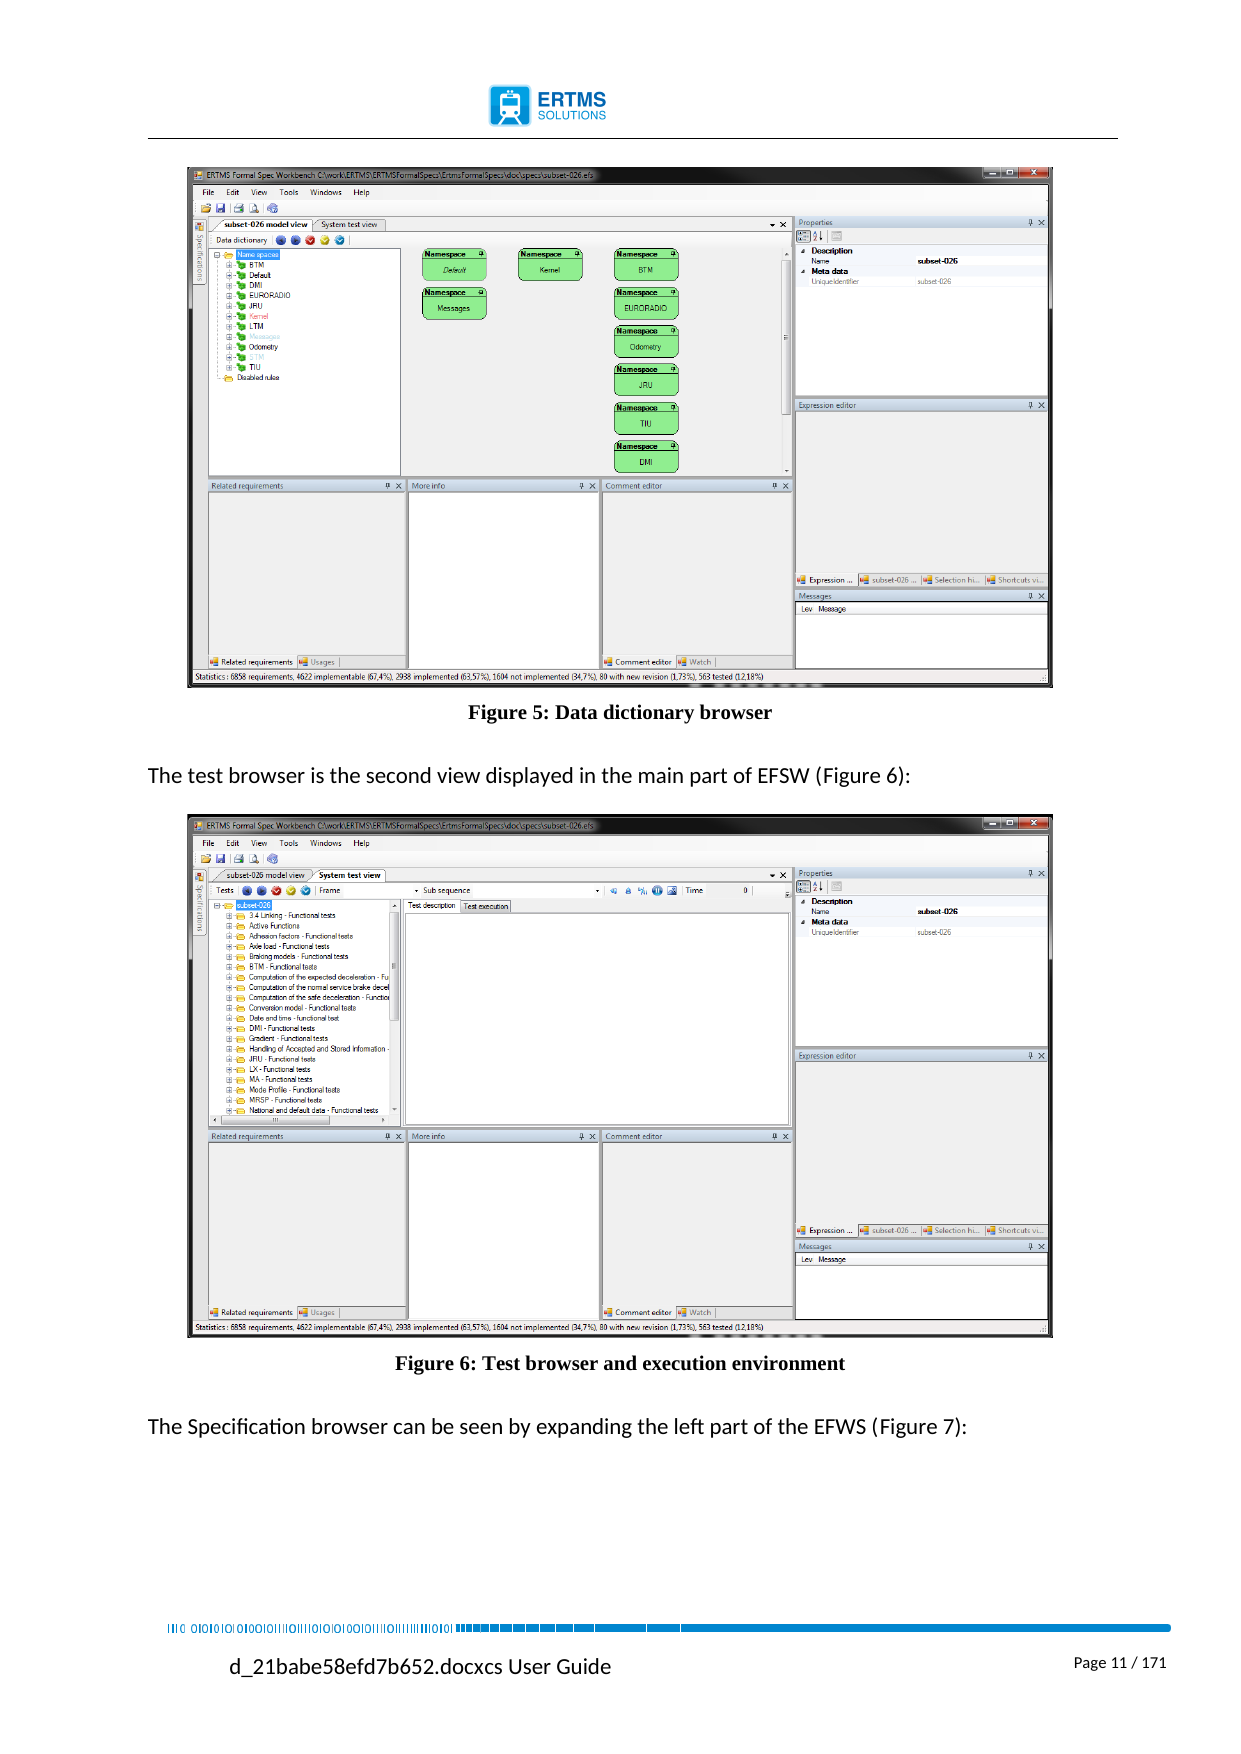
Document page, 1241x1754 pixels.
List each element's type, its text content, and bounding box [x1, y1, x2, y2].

picture [477, 73, 617, 138]
text Figure 5: Data dictionary browser [148, 700, 1093, 724]
picture [187, 814, 1053, 1338]
text Figure 6: Test browser and execution environment [148, 1350, 1093, 1374]
text The Specification browser can be seen by expanding the left part of the EFWS (Figure 7): [148, 1412, 1093, 1440]
picture [187, 167, 1053, 688]
text The test browser is the second view displayed in the main part of EFSW (Figure 6): [148, 761, 1093, 789]
picture [167, 1624, 1171, 1633]
